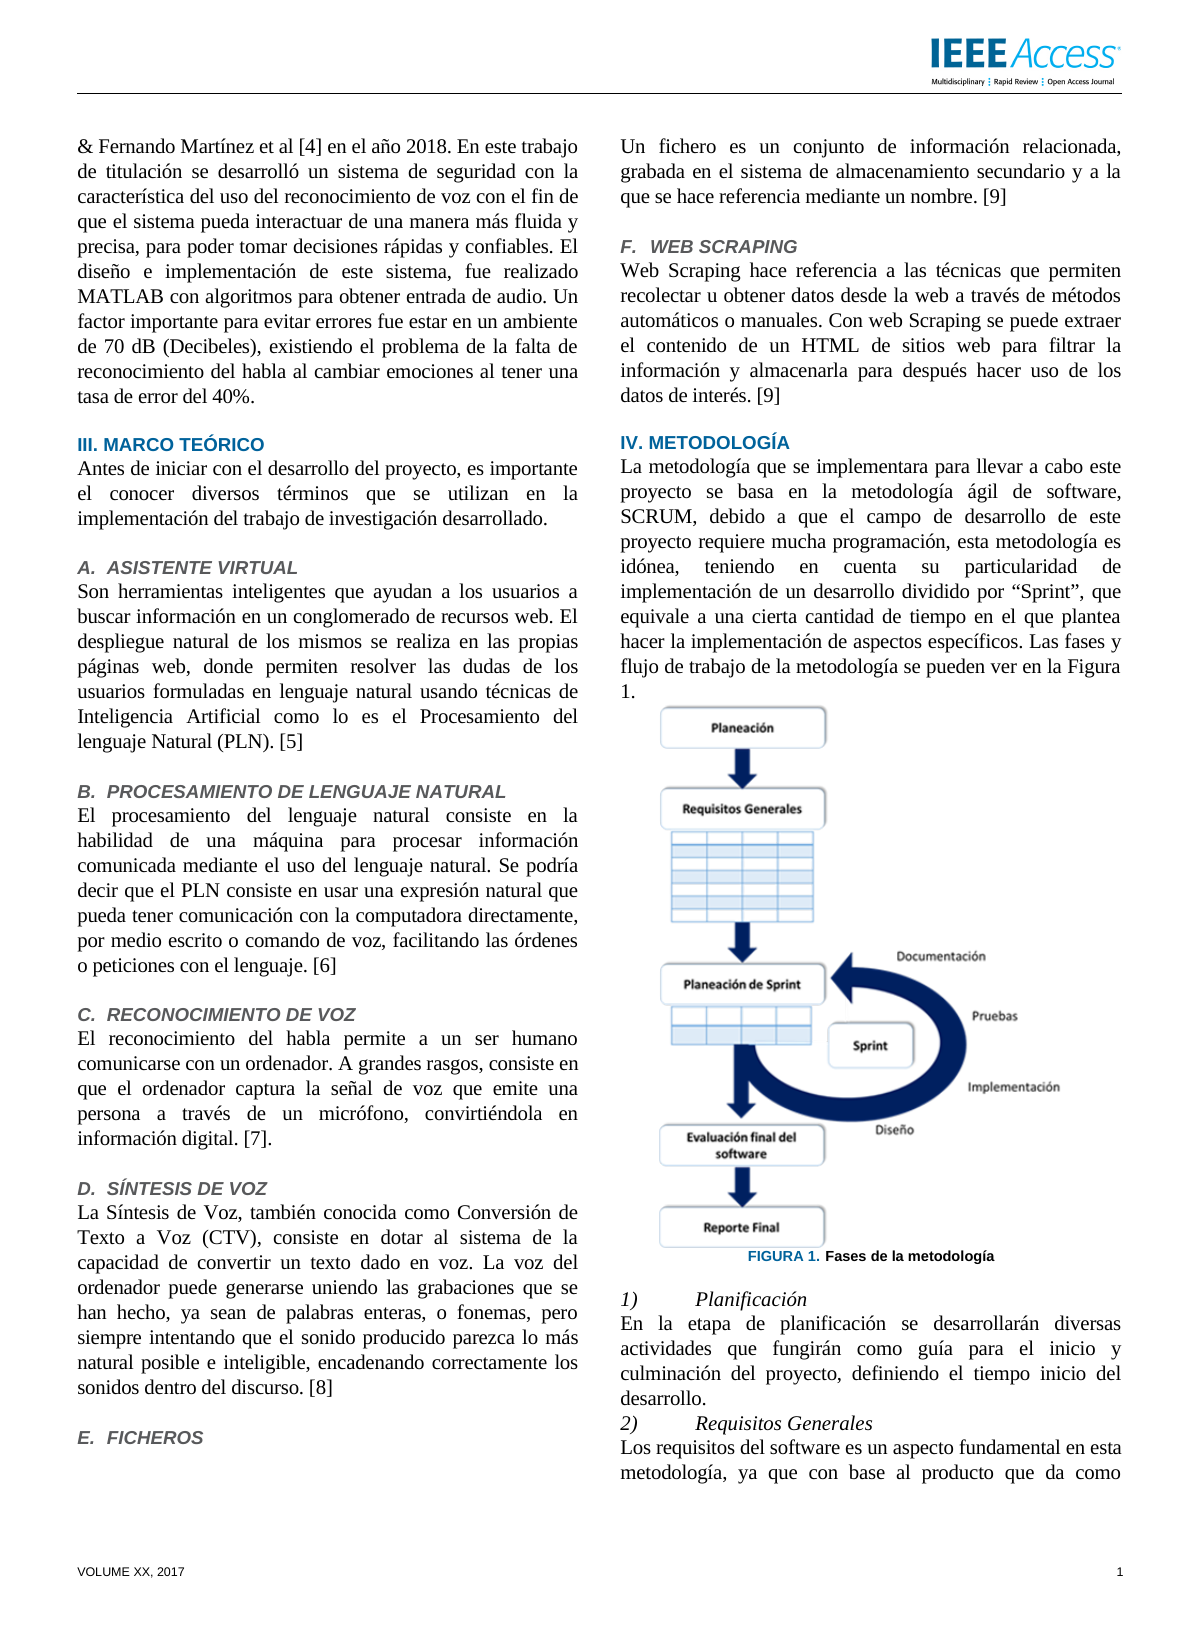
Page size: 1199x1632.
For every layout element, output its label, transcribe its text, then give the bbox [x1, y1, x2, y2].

list FIGURA 1. Fases de la metodología [620, 1248, 1122, 1265]
text ASISTENTE VIRTUAL [77, 557, 578, 578]
text Un fichero es un conjunto de información relacionada, grabada en el sistema de almacenamiento secundario y a la que se hace referencia mediante un nombre. [9] [620, 133, 1122, 208]
subtitle Requisitos Generales [620, 1411, 1122, 1434]
text Son herramientas inteligentes que ayudan a los usuarios a buscar información en un conglomerado de recursos web. El despliegue natural de los mismos se realiza en las propias páginas web, donde permiten resolver las dudas de los usuarios formuladas en lenguaje natural usando técnicas de Inteligencia Artificial como lo es el Procesamiento del lenguaje Natural (PLN). [5] [77, 578, 578, 753]
text RECONOCIMIENTO DE VOZ [77, 1004, 578, 1026]
subtitle Planificación [620, 1286, 1122, 1311]
list METODOLOGÍA [620, 432, 1122, 453]
text El reconocimiento del habla permite a un ser humano comunicarse con un ordenador. A grandes rasgos, consiste en que el ordenador captura la señal de voz que emite una persona a través de un micrófono, convirtiéndola en información digital. [7]. [77, 1026, 578, 1151]
text FICHEROS [77, 1427, 578, 1448]
text WEB SCRAPING [620, 235, 1122, 257]
list MARCO TEÓRICO [77, 433, 578, 455]
text En la etapa de planificación se desarrollarán diversas actividades que fungirán como guía para el inicio y culminación del proyecto, definiendo el tiempo inicio del desarrollo. [620, 1311, 1122, 1411]
text SÍNTESIS DE VOZ [77, 1178, 578, 1199]
text La metodología que se implementara para llevar a cabo este proyecto se basa en la metodología ágil de software, SCRUM, debido a que el campo de desarrollo de este proyecto requiere mucha programación, esta metodología es idónea, teniendo en cuenta su particularidad de implementación de un desarrollo dividido por “Sprint”, que equivale a una cierta cantidad de tiempo en el que plantea hacer la implementación de aspectos específicos. Las fases y flujo de trabajo de la metodología se pueden ver en la Figura 1. [620, 453, 1122, 703]
text La Síntesis de Voz, también conocida como Conversión de Texto a Voz (CTV), consiste en dotar al sistema de la capacidad de convertir un texto dado en voz. La voz del ordenador puede generarse uniendo las grabaciones que se han hecho, ya sean de palabras enteras, o fonemas, pero siempre intentando que el sonido producido parezca lo más natural posible e inteligible, encadenando correctamente los sonidos dentro del discurso. [8] [77, 1199, 578, 1399]
text Antes de iniciar con el desarrollo del proyecto, es importante el conocer diversos términos que se utilizan en la implementación del trabajo de investigación desarrollado. [77, 455, 578, 530]
text PROCESAMIENTO DE LENGUAJE NATURAL [77, 781, 578, 802]
text El procesamiento del lenguaje natural consiste en la habilidad de una máquina para procesar información comunicada mediante el uso del lenguaje natural. Se podría decir que el PLN consiste en usar una expresión natural que pueda tener comunicación con la computadora directamente, por medio escrito o comando de voz, facilitando las órdenes o peticiones con el lenguaje. [6] [77, 802, 578, 977]
picture [658, 703, 1084, 1249]
text Web Scraping hace referencia a las técnicas que permiten recolectar u obtener datos desde la web a través de métodos automáticos o manuales. Con web Scraping se puede extraer el contenido de un HTML de sitios web para filtrar la información y almacenarla para después hacer uso de los datos de interés. [9] [620, 257, 1122, 407]
picture [930, 37, 1122, 87]
